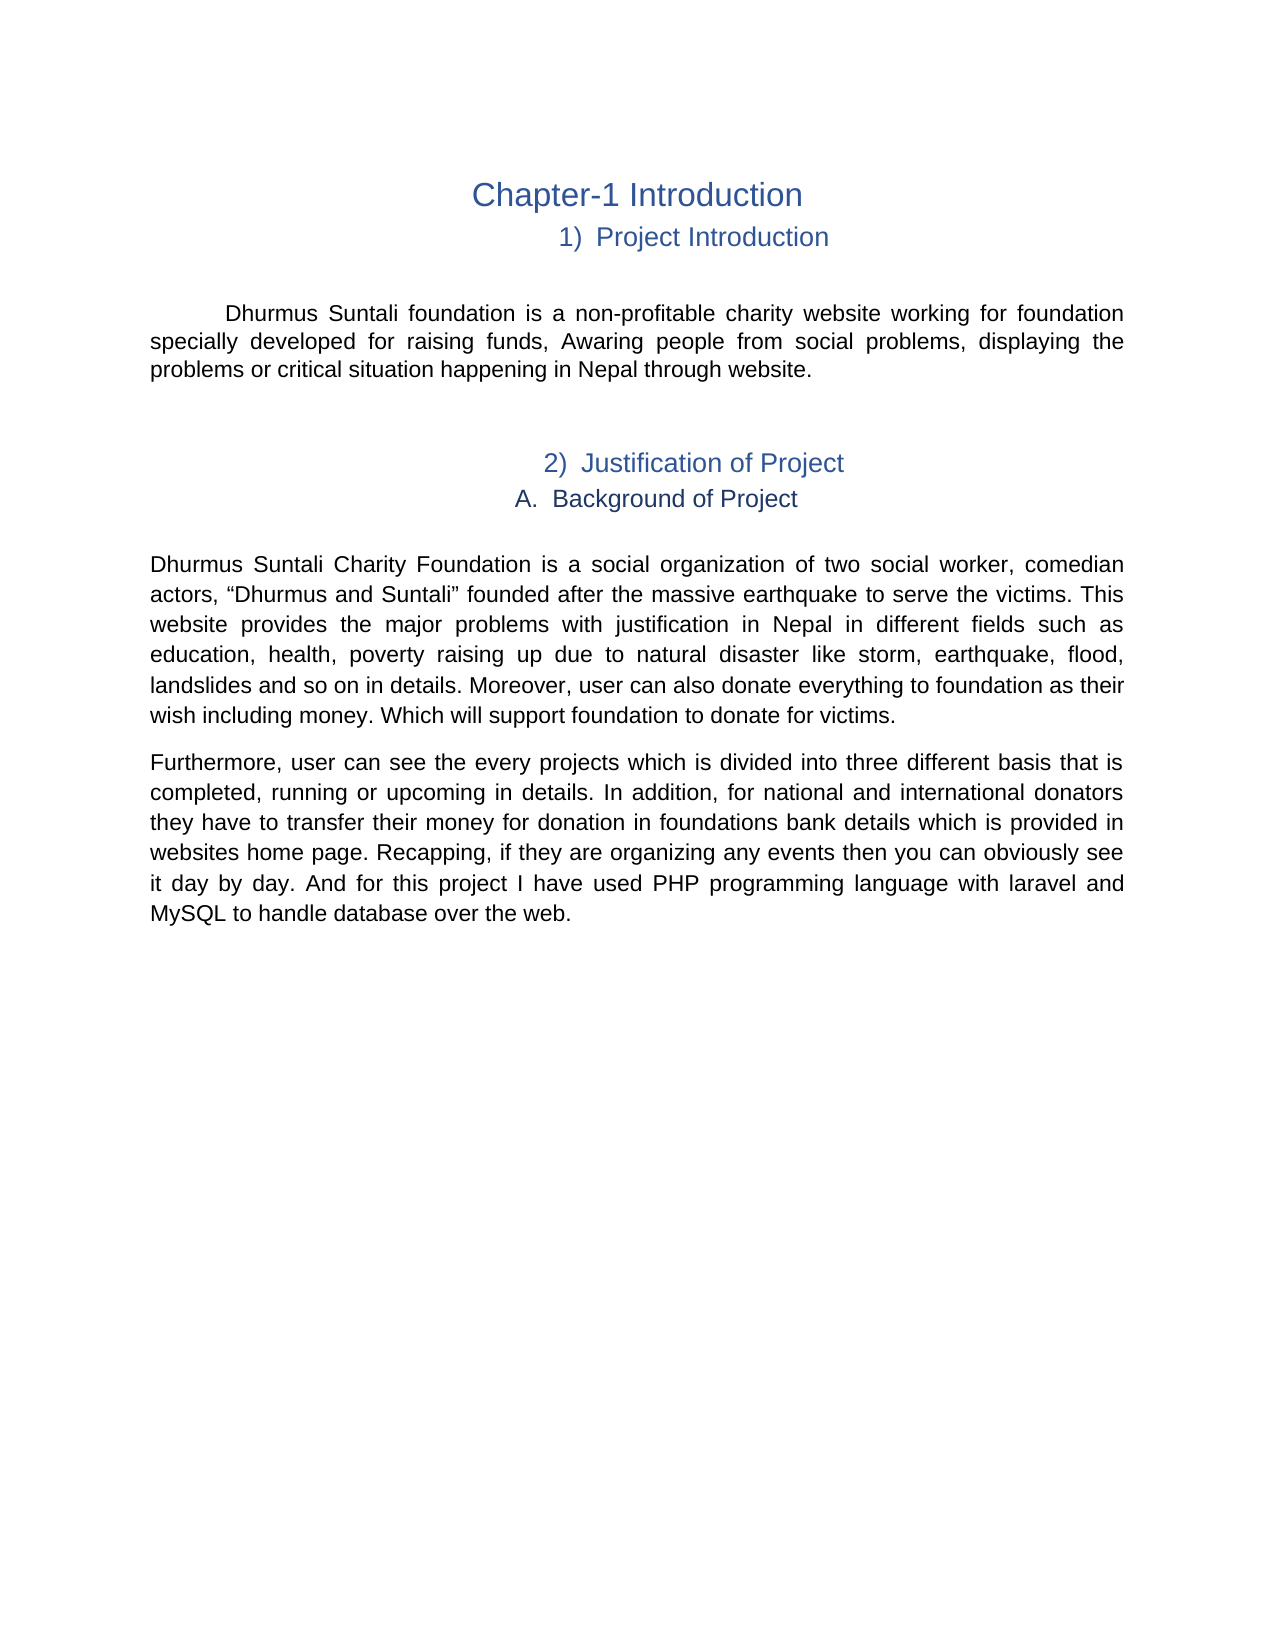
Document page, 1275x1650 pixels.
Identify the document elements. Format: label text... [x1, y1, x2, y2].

subtitle Justification of Project [262, 447, 1125, 478]
text Furthermore, user can see the every projects which is divided into three different basis that is completed, running or upcoming in details. In addition, for national and international donators they have to transfer their money for donation in foundations bank details which is provided in websites home page. Recapping, if they are organizing any events then you can obviously see it day by day. And for this project I have used PHP programming language with laravel and MySQL to handle database over the web. [150, 749, 1125, 926]
subtitle Chapter-1 Introduction [150, 175, 1125, 213]
subtitle Background of Project [187, 484, 1125, 513]
text Dhurmus Suntali foundation is a non-profitable charity website working for foundation specially developed for raising funds, Awaring people from social problems, displaying the problems or critical situation happening in Nepal through website. [150, 299, 1125, 383]
subtitle Project Introduction [262, 221, 1125, 252]
text Dhurmus Suntali Charity Foundation is a social organization of two social worker, comedian actors, “Dhurmus and Suntali” founded after the massive earthquake to serve the victims. This website provides the major problems with justification in Nepal in different fields such as education, health, poverty raising up due to natural disaster like storm, earthquake, flood, landslides and so on in details. Moreover, user can also donate everything to foundation as their wish including money. Which will support foundation to donate for victims. [150, 551, 1125, 728]
